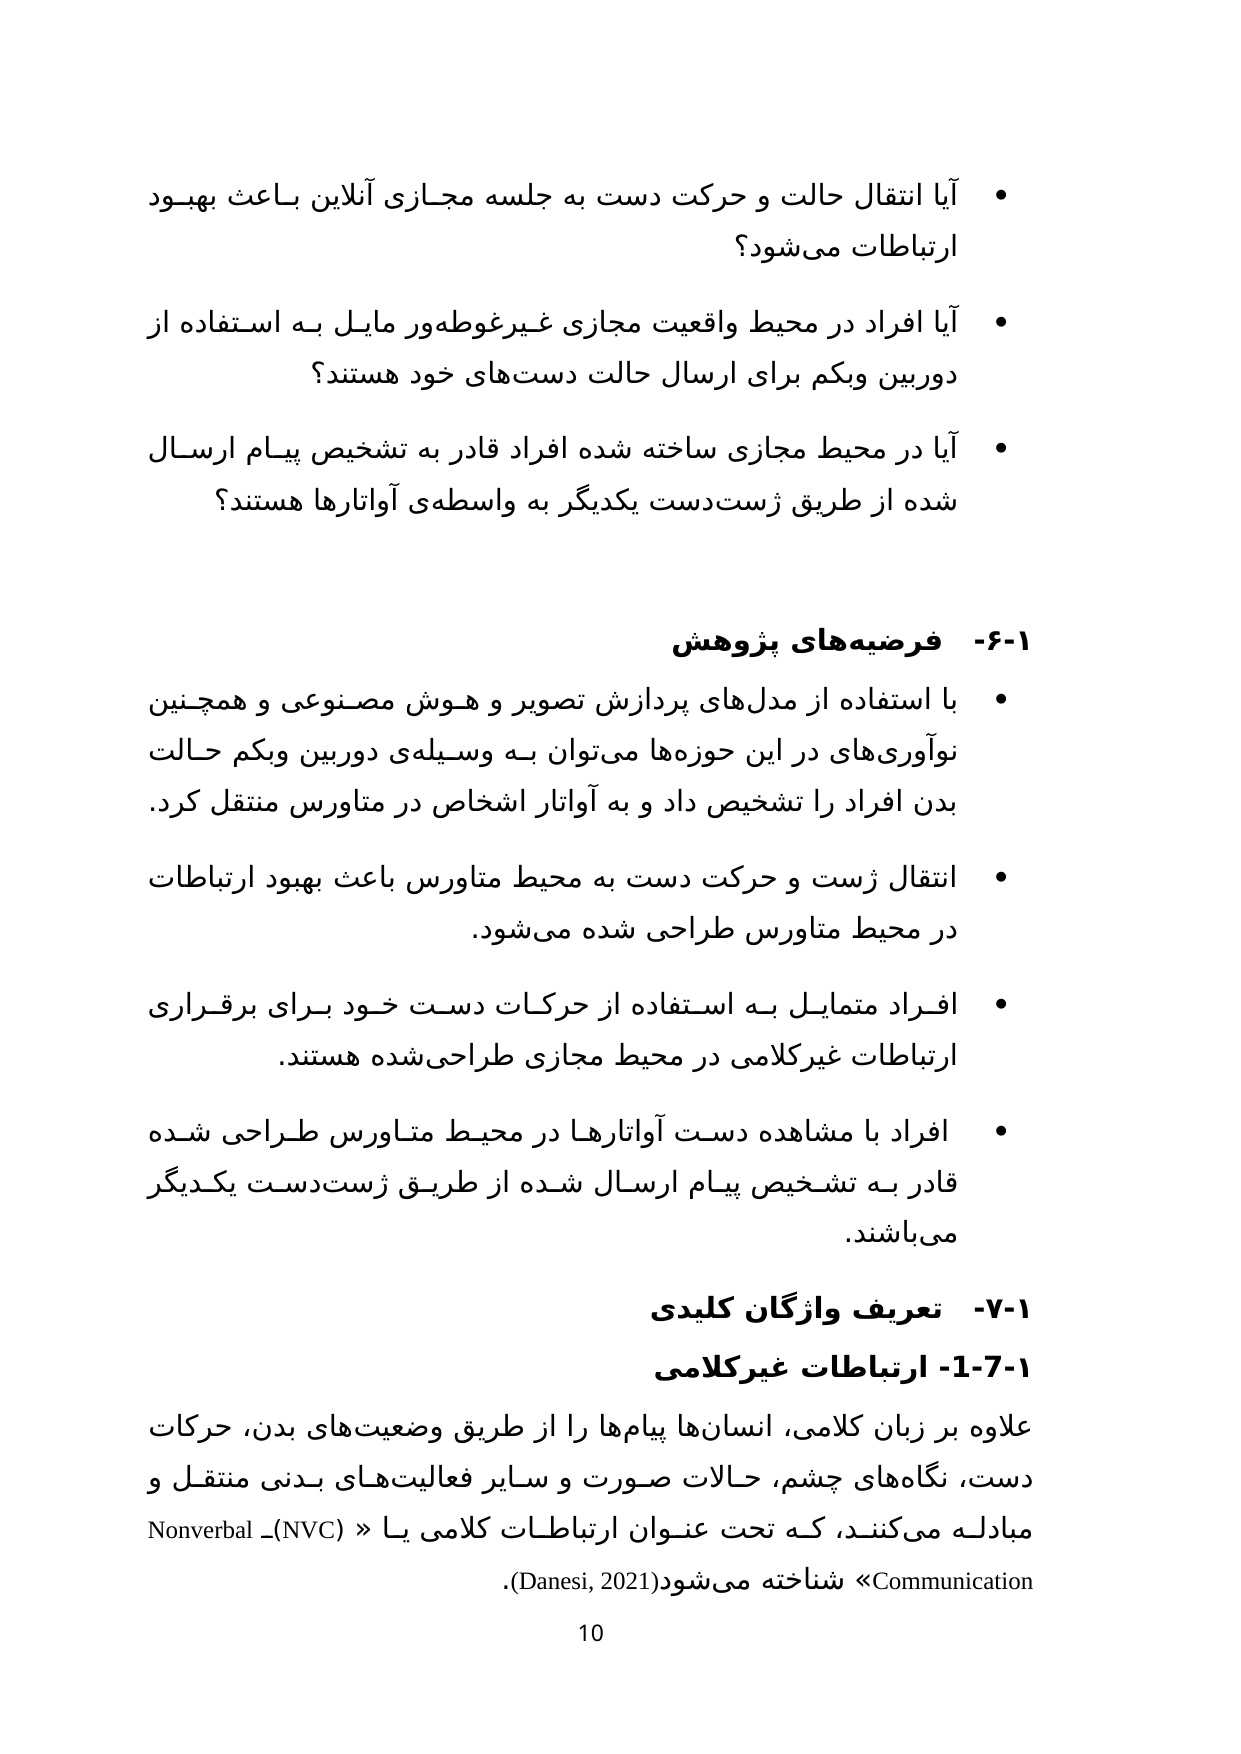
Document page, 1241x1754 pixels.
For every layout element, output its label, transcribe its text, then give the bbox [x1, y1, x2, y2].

list با استفاده از مدل‌های پردازش تصویر و هوش مصنوعی و همچنین نوآوری‌های در این حوزه‌ها می‌توان به وسیله‌ی دوربین وبکم حالت بدن افراد را تشخیص داد و به آواتار اشخاص در متاورس منتقل کرد. [148, 682, 996, 818]
list آیا در محیط مجازی ساخته شده افراد قادر به تشخیص پیام ارسال شده از طریق ژست‌دست یکدیگر به واسطه‌ی آواتارها هستند؟ [148, 432, 996, 517]
list افراد متمایل به استفاده از حرکات دست خود برای برقراری ارتباطات غیرکلامی در محیط مجازی طراحی‌شده هستند. [148, 987, 996, 1072]
list علاوه بر زبان کلامی، انسان‌ها پیام‌ها را از طریق وضعیت‌های بدن، حرکات دست، نگاه‌های چشم، حالات صورت و سایر فعالیت‌های بدنی منتقل و مبادله می‌کنند، که تحت عنوان ارتباطات کلامی یا « (NVC) Nonverbal Communication» شناخته می‌شود(Danesi, 2021). [148, 1410, 1033, 1596]
list آیا افراد در محیط واقعیت مجازی غیرغوطه‌ور مایل به استفاده از دوربین وبکم برای ارسال حالت دست‌های خود هستند؟ [148, 305, 996, 390]
list انتقال ژست و حرکت دست به محیط متاورس باعث بهبود ارتباطات در محیط متاورس طراحی شده می‌شود. [148, 860, 996, 945]
list ۷-۱- تعریف واژگان کلیدی [148, 1292, 1033, 1326]
list آیا انتقال حالت و حرکت دست به جلسه مجازی آنلاین باعث بهبود ارتباطات می‌شود؟ [148, 178, 996, 263]
list افراد با مشاهده دست آواتارها در محیط متاورس طراحی شده قادر به تشخیص پیام ارسال شده از طریق ژست‌دست یکدیگر می‌باشند. [148, 1114, 996, 1250]
list 1-7-۱- ارتباطات غیرکلامی [148, 1351, 1033, 1385]
list ۶-۱- فرضیه‌های پژوهش [148, 623, 1033, 657]
